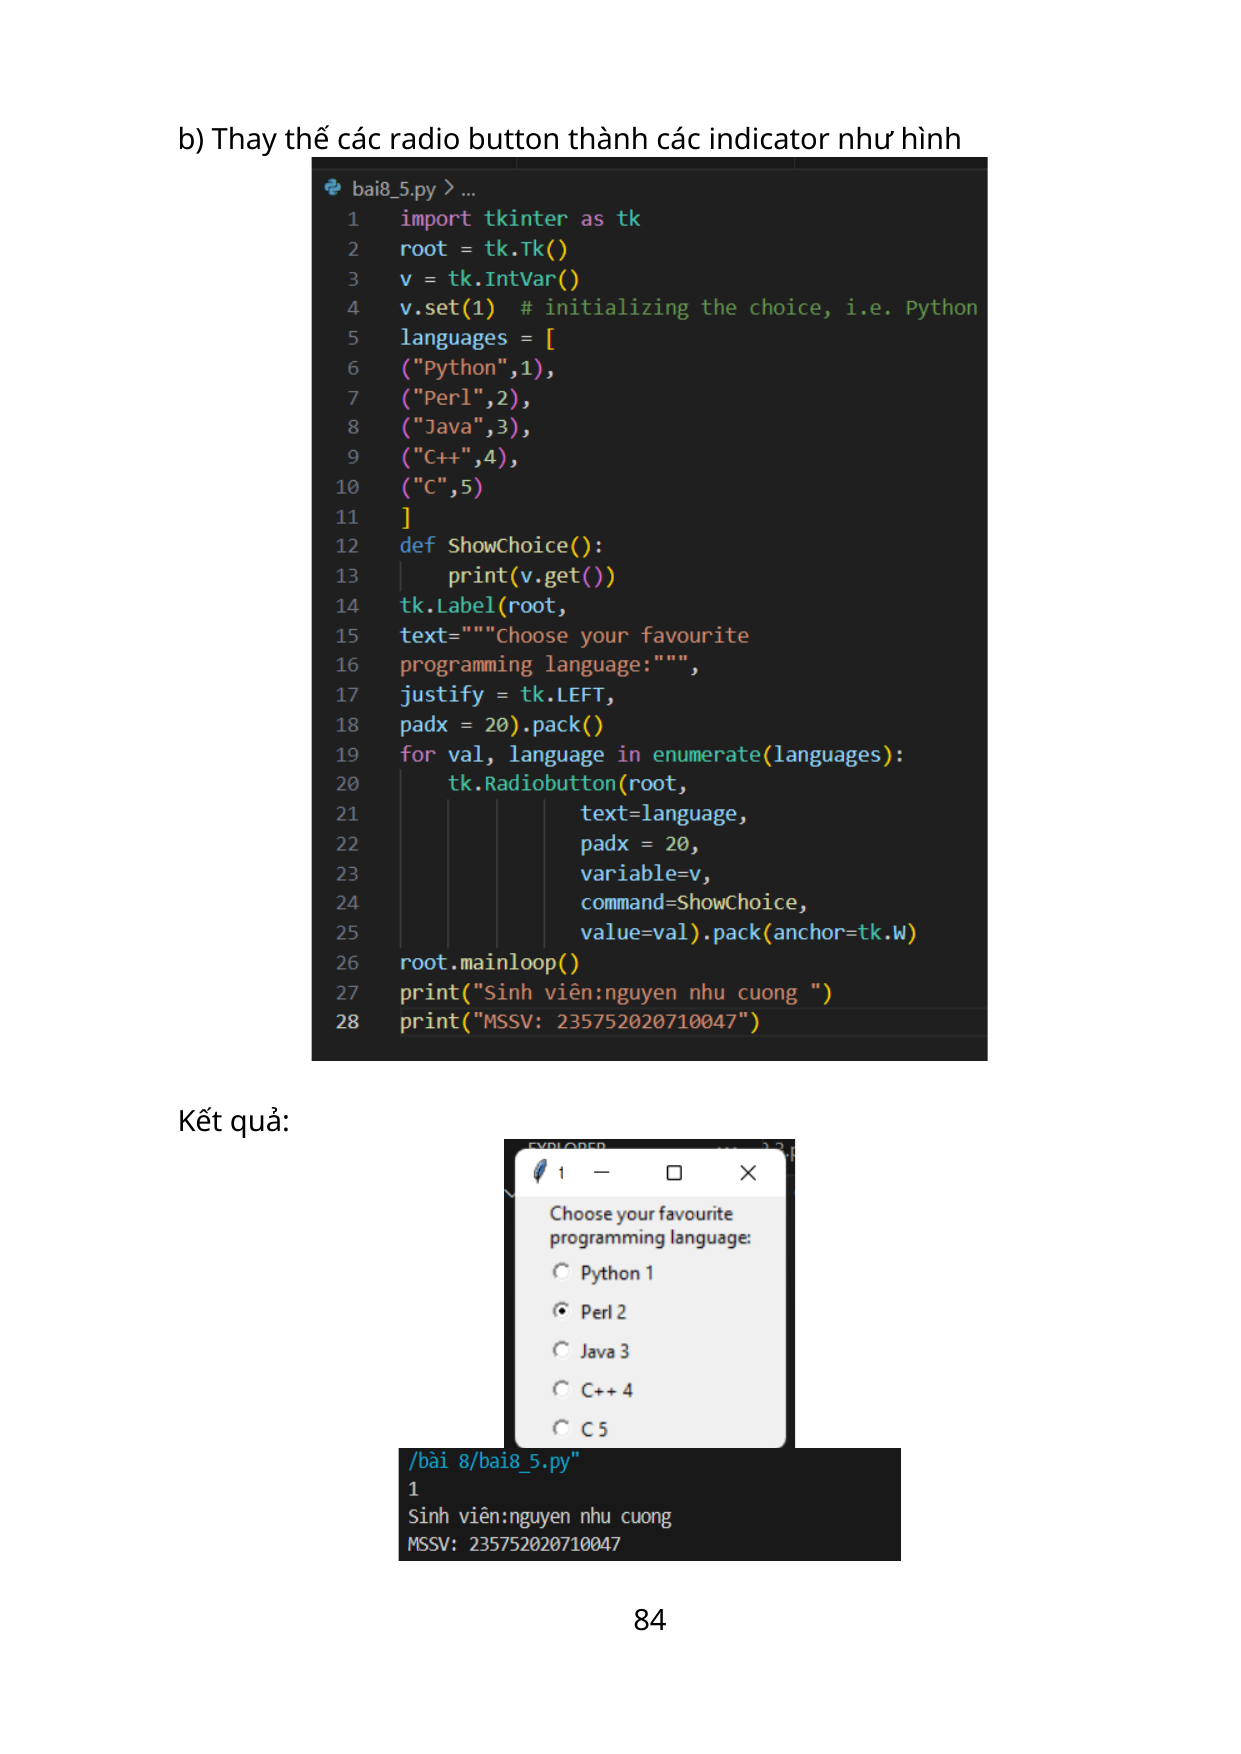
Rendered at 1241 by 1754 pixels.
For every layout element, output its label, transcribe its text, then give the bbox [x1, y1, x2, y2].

picture [398, 1139, 901, 1561]
picture [311, 157, 988, 1061]
text b) Thay thế các radio button thành các indicator như hình [177, 118, 1122, 158]
text Kết quả: [177, 1100, 1122, 1140]
